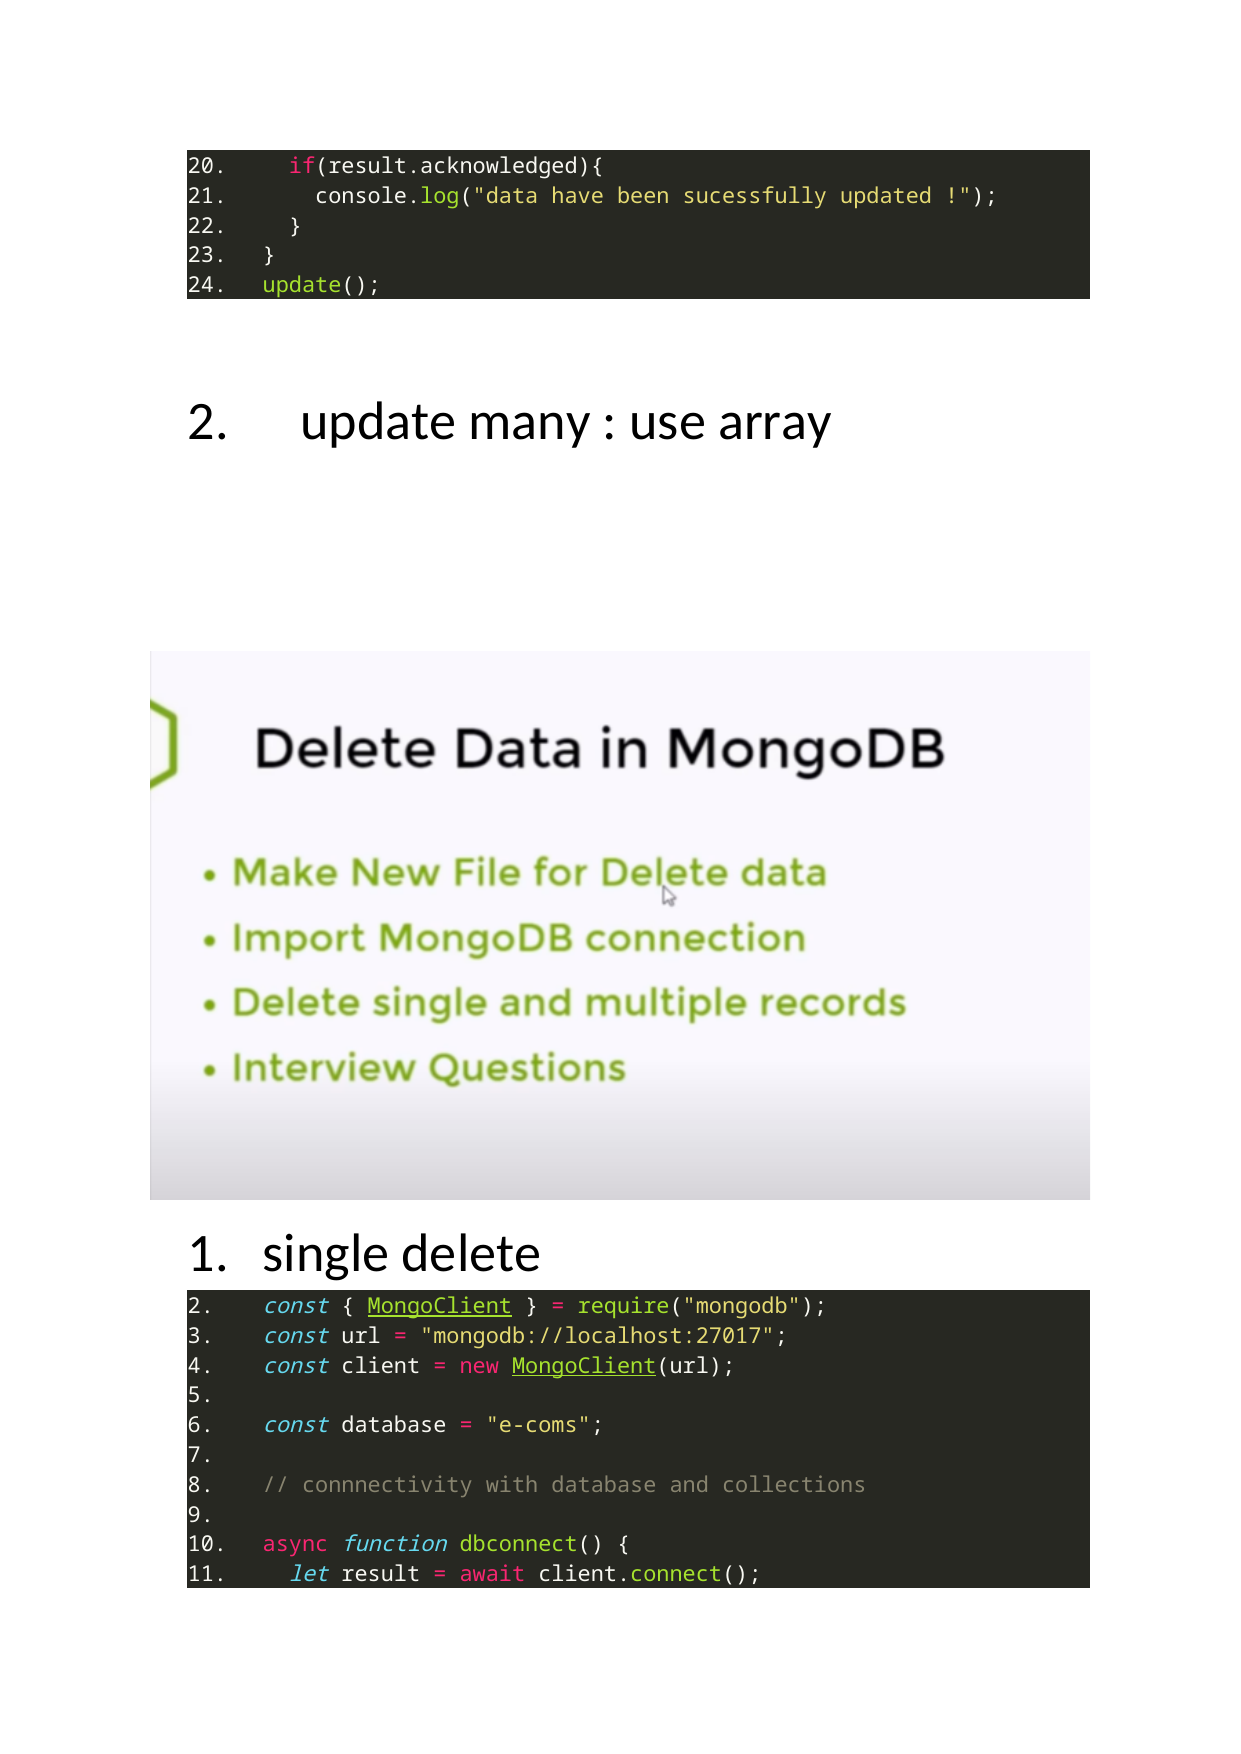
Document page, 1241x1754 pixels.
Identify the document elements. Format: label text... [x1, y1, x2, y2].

list const { MongoClient } = require("mongodb"); [187, 1290, 1090, 1320]
list } [187, 239, 1090, 269]
list single delete [187, 1219, 1090, 1285]
picture [150, 651, 1091, 1200]
list const client = new MongoClient(url); [187, 1350, 1090, 1379]
list async function dbconnect() { [187, 1528, 1090, 1558]
list console.log("data have been sucessfully updated !"); [187, 180, 1090, 209]
list let result = await client.connect(); [187, 1558, 1090, 1588]
list if(result.acknowledged){ [187, 150, 1090, 180]
list update(); [187, 269, 1090, 299]
list } [187, 209, 1090, 239]
list // connnectivity with database and collections [187, 1469, 1090, 1499]
list const database = "e-coms"; [187, 1409, 1090, 1439]
list update many : use array [187, 387, 1090, 453]
list const url = "mongodb://localhost:27017"; [187, 1320, 1090, 1350]
